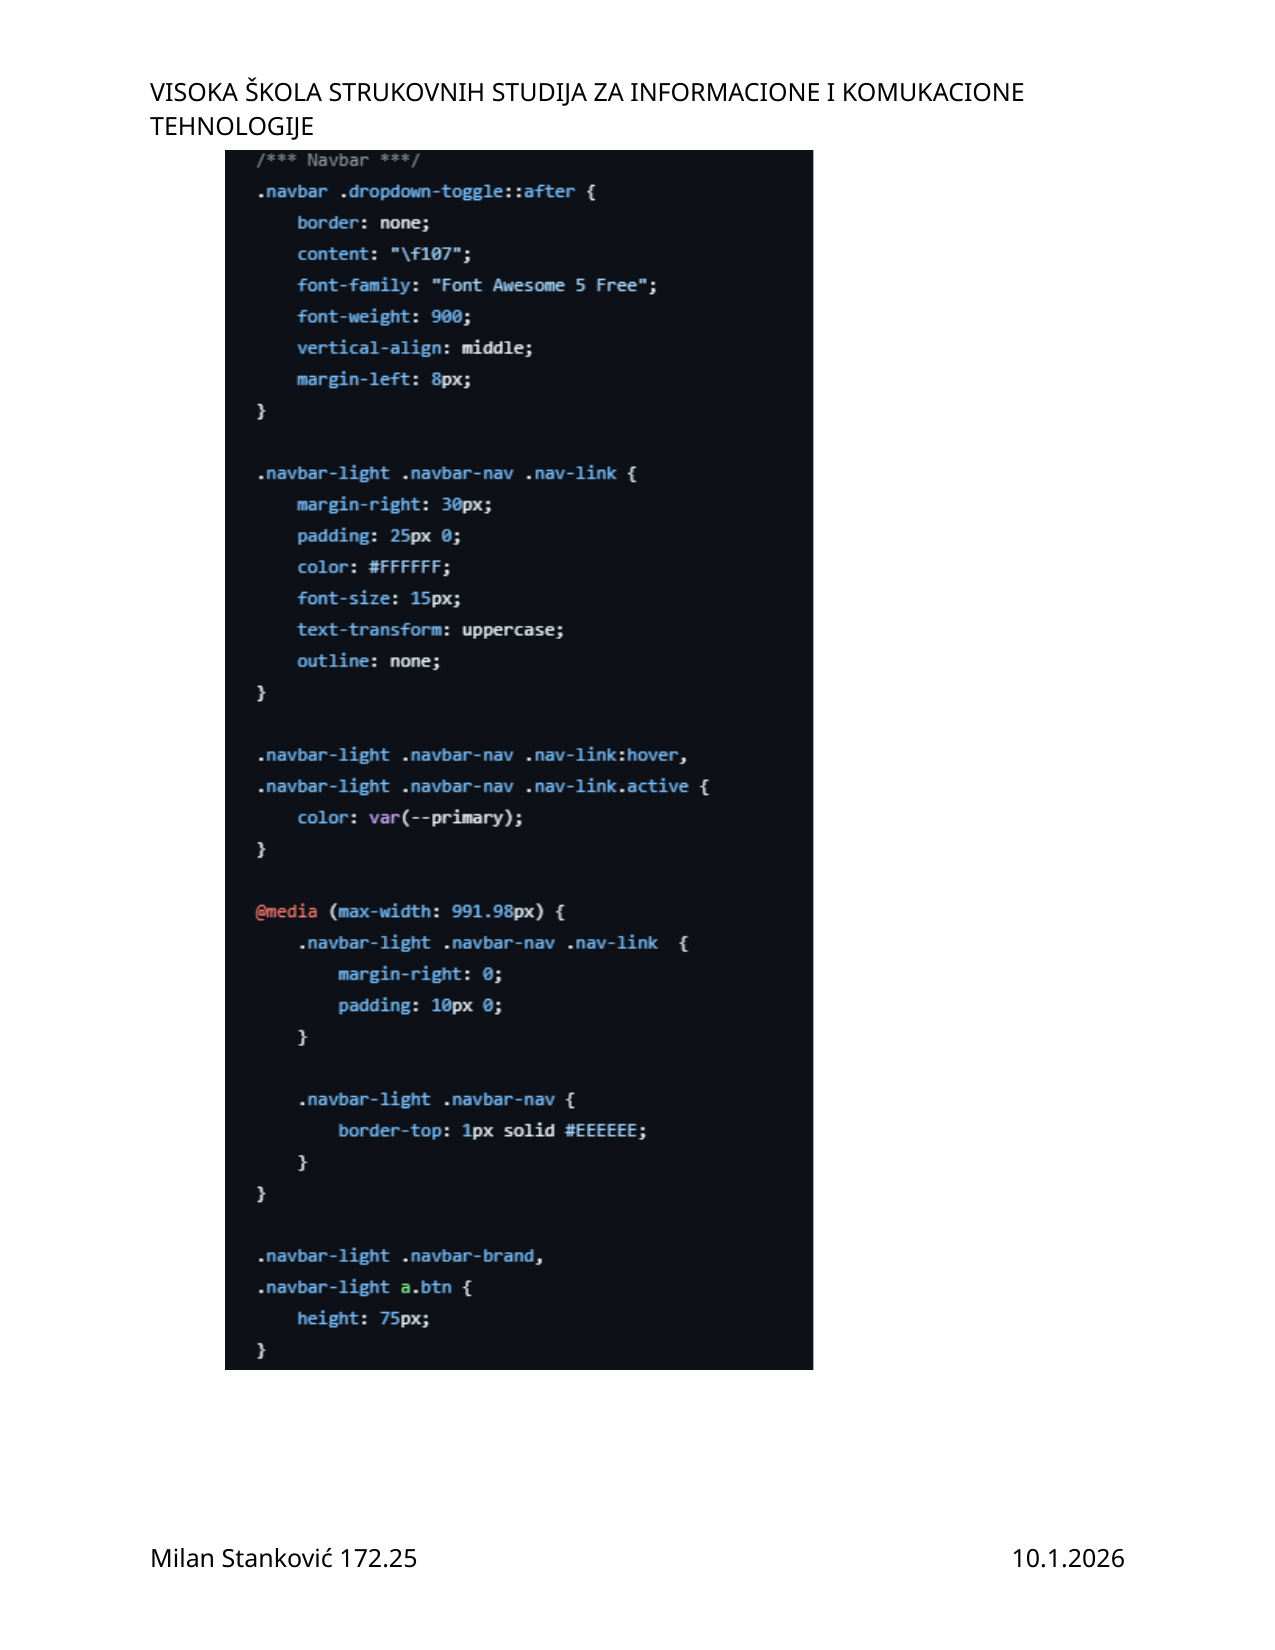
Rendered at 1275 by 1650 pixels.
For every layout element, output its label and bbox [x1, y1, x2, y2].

picture [225, 150, 814, 1370]
